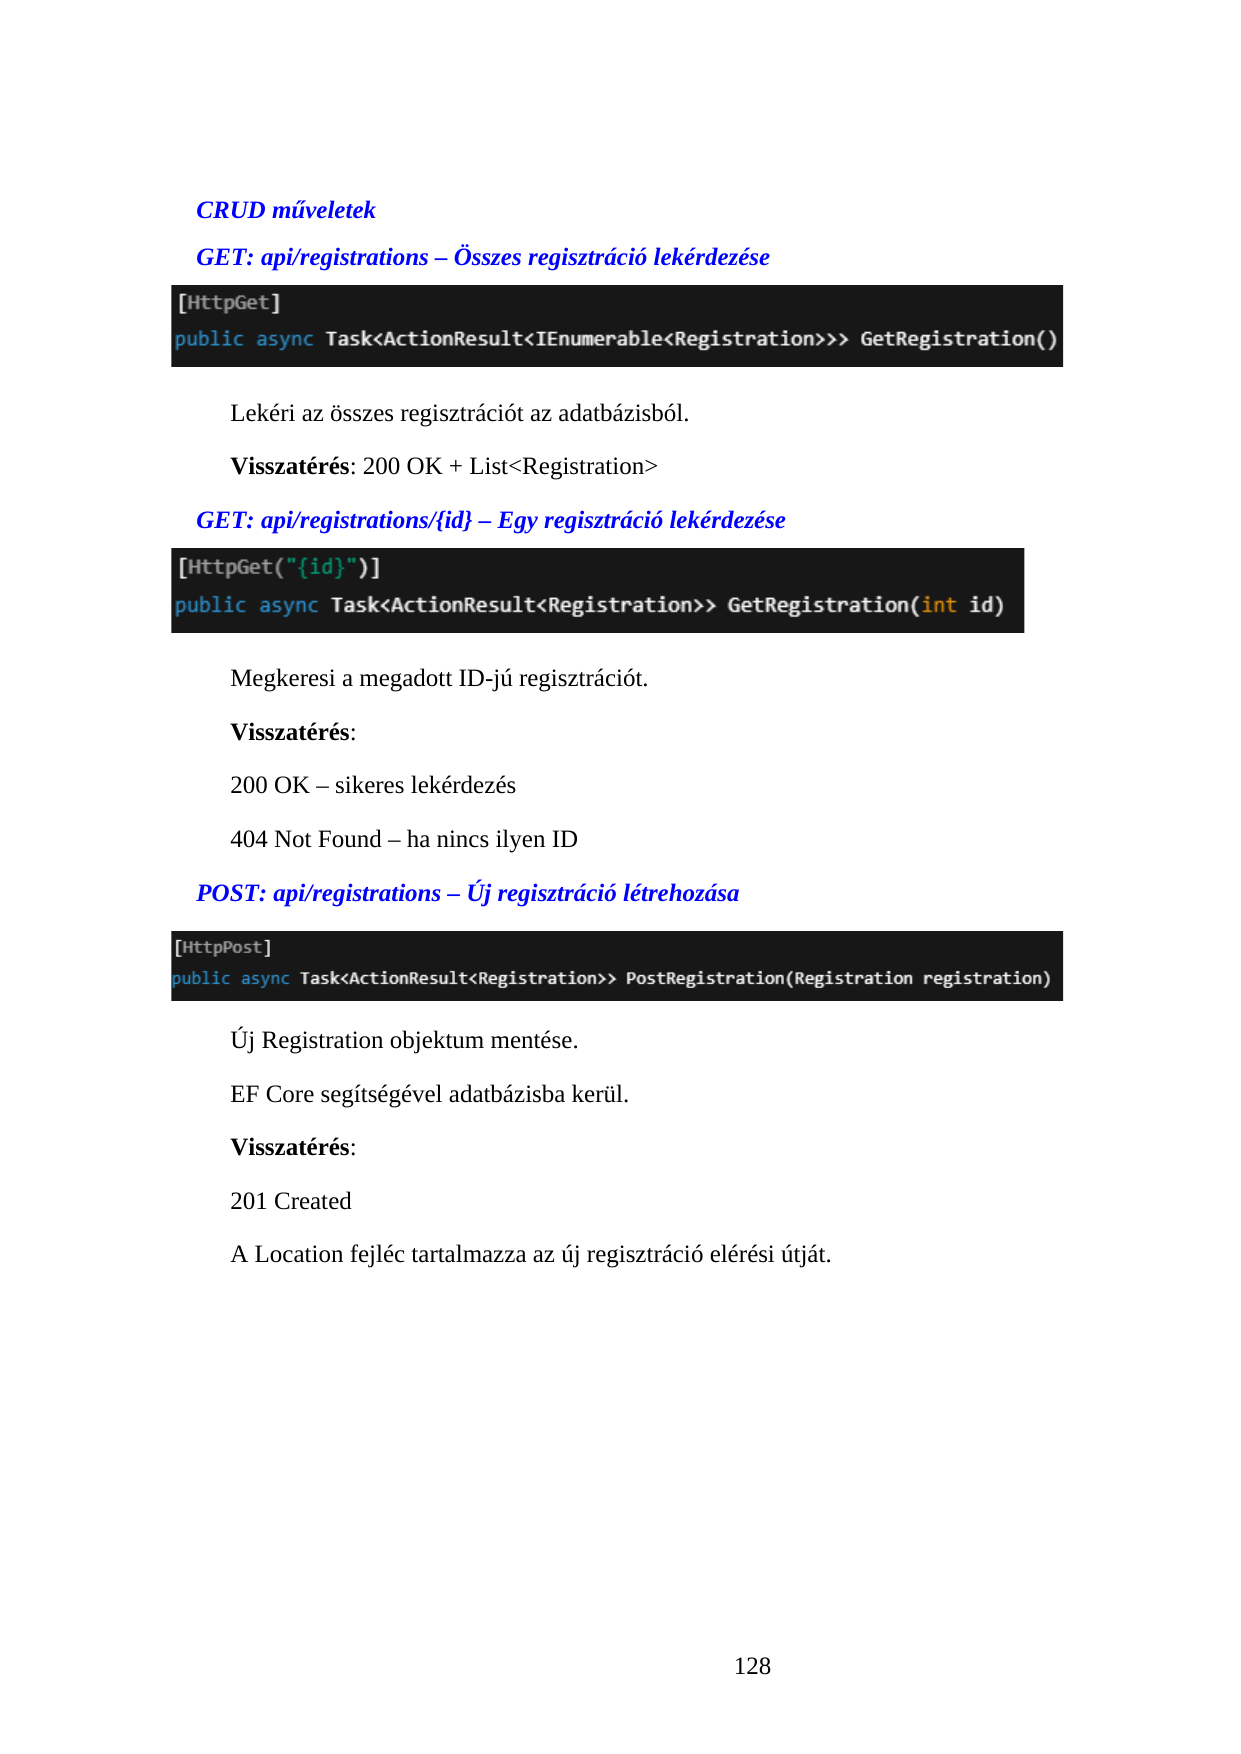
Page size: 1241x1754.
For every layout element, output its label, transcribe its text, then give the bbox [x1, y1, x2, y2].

subtitle CRUD műveletek [171, 195, 1093, 224]
text Visszatérés: 200 OK + List<Registration> [201, 451, 1063, 480]
picture [171, 285, 1064, 367]
text 200 OK – sikeres lekérdezés [201, 771, 1063, 799]
subtitle POST: api/registrations – Új regisztráció létrehozása [171, 878, 1093, 906]
subtitle GET: api/registrations – Összes regisztráció lekérdezése [171, 242, 1093, 271]
subtitle GET: api/registrations/{id} – Egy regisztráció lekérdezése [171, 505, 1093, 534]
picture [171, 931, 1064, 1001]
text Megkeresi a megadott ID-jú regisztrációt. [201, 663, 1063, 692]
text 404 Not Found – ha nincs ilyen ID [201, 824, 1063, 853]
text A Location fejléc tartalmazza az új regisztráció elérési útját. [201, 1239, 1063, 1268]
text 201 Created [201, 1186, 1063, 1214]
text EF Core segítségével adatbázisba kerül. [201, 1079, 1063, 1107]
text Lekéri az összes regisztrációt az adatbázisból. [201, 398, 1063, 427]
text Visszatérés: [201, 1132, 1063, 1161]
text Új Registration objektum mentése. [201, 1025, 1063, 1054]
text Visszatérés: [201, 717, 1063, 746]
picture [171, 548, 1025, 633]
